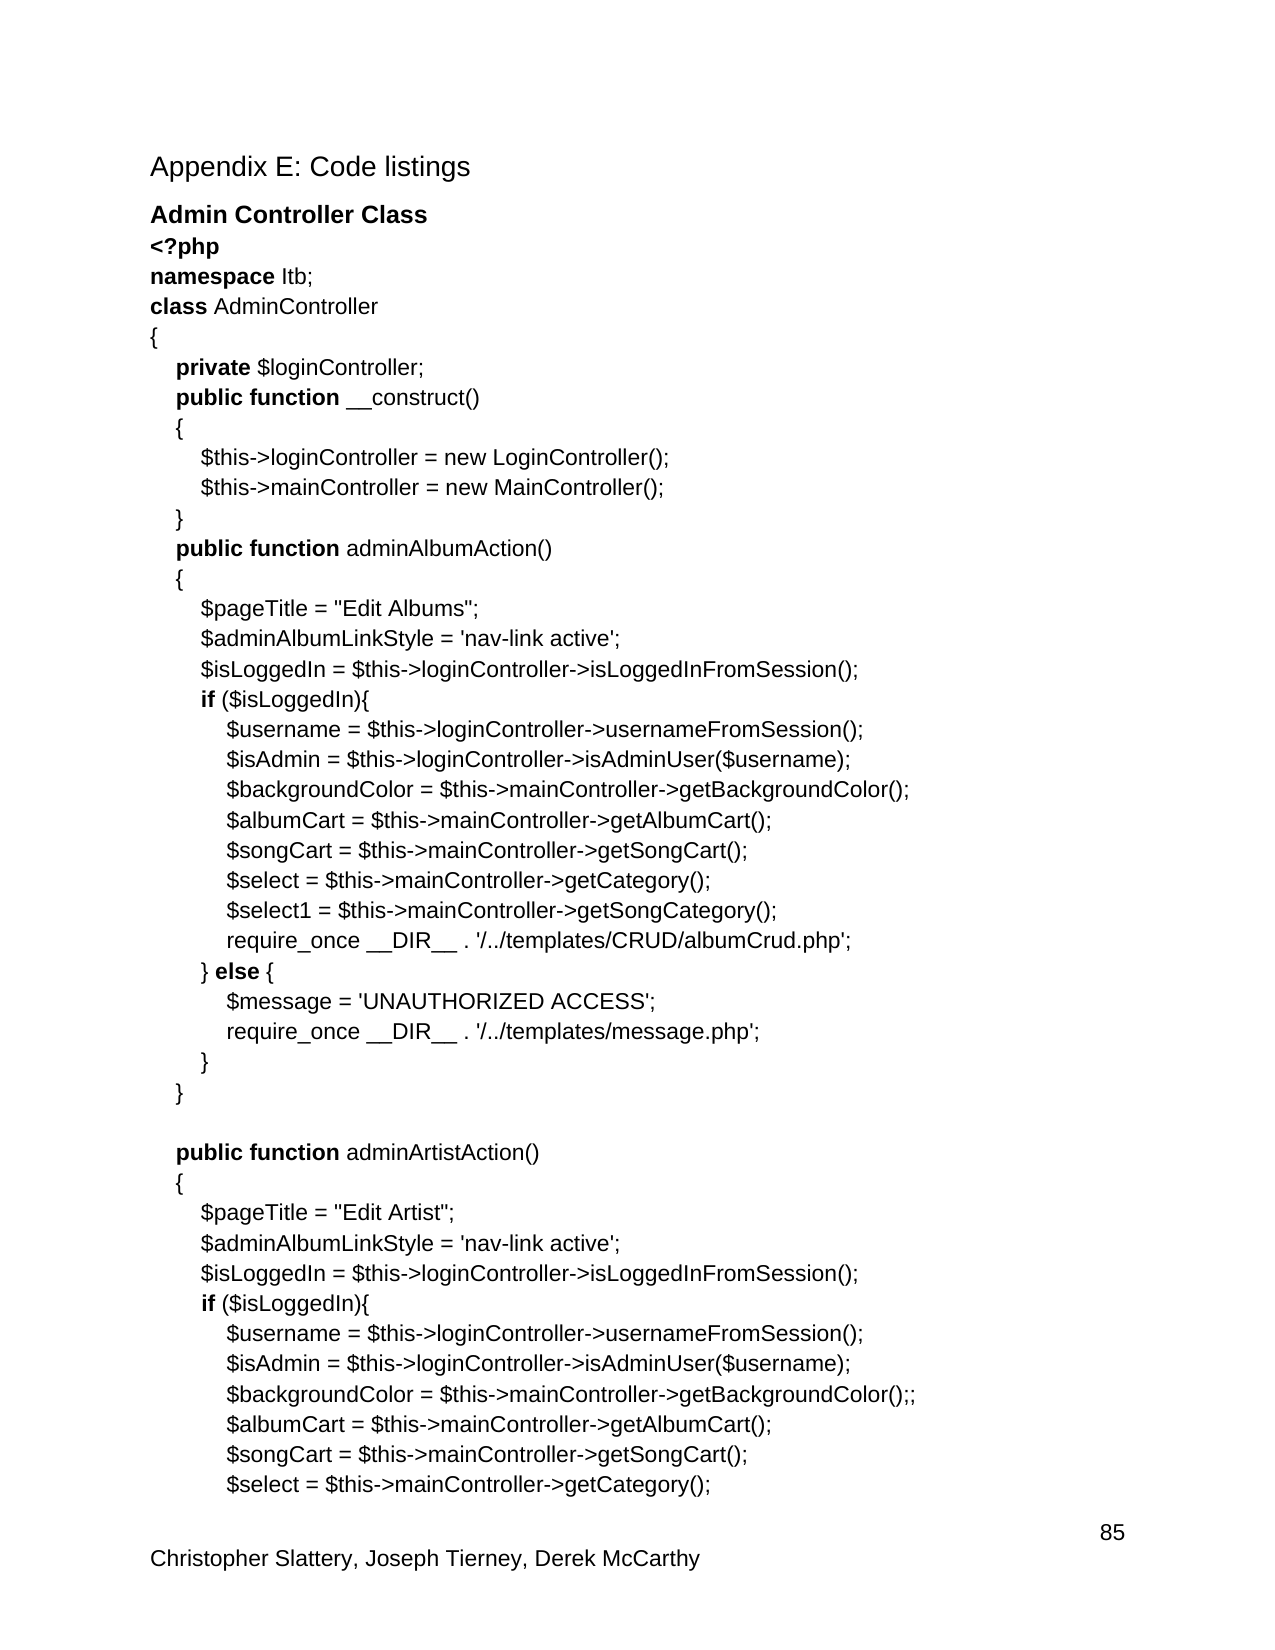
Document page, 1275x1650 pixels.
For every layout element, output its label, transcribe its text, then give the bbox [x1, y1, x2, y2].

text $pageTitle = "Edit Albums"; [150, 595, 1125, 622]
text } [150, 504, 1125, 531]
text $albumCart = $this->mainController->getAlbumCart(); [150, 807, 1125, 833]
text if ($isLoggedIn){ [150, 686, 1125, 712]
text require_once __DIR__ . '/../templates/CRUD/albumCrud.php'; [150, 927, 1125, 954]
text <?php [150, 233, 1125, 259]
text $songCart = $this->mainController->getSongCart(); [150, 1441, 1125, 1467]
text private $loginController; [150, 353, 1125, 380]
text } [150, 1048, 1125, 1075]
text { [150, 565, 1125, 591]
text { [150, 323, 1125, 350]
text $isLoggedIn = $this->loginController->isLoggedInFromSession(); [150, 1260, 1125, 1286]
text $message = 'UNAUTHORIZED ACCESS'; [150, 988, 1125, 1014]
text namespace Itb; [150, 263, 1125, 289]
text $backgroundColor = $this->mainController->getBackgroundColor();; [150, 1381, 1125, 1407]
text $this->mainController = new MainController(); [150, 474, 1125, 501]
text $albumCart = $this->mainController->getAlbumCart(); [150, 1411, 1125, 1437]
text Admin Controller Class [150, 200, 1125, 228]
text $select1 = $this->mainController->getSongCategory(); [150, 897, 1125, 924]
text public function __construct() [150, 384, 1125, 410]
text $isLoggedIn = $this->loginController->isLoggedInFromSession(); [150, 656, 1125, 682]
text $this->loginController = new LoginController(); [150, 444, 1125, 471]
text public function adminAlbumAction() [150, 535, 1125, 561]
text $pageTitle = "Edit Artist"; [150, 1199, 1125, 1226]
text { [150, 414, 1125, 440]
text require_once __DIR__ . '/../templates/message.php'; [150, 1018, 1125, 1044]
subtitle Appendix E: Code listings [150, 150, 1125, 182]
text } else { [150, 958, 1125, 984]
text $select = $this->mainController->getCategory(); [150, 1471, 1125, 1498]
text $backgroundColor = $this->mainController->getBackgroundColor(); [150, 776, 1125, 803]
text $username = $this->loginController->usernameFromSession(); [150, 716, 1125, 742]
text $adminAlbumLinkStyle = 'nav-link active'; [150, 1229, 1125, 1256]
text if ($isLoggedIn){ [150, 1290, 1125, 1316]
text } [150, 1078, 1125, 1105]
text $isAdmin = $this->loginController->isAdminUser($username); [150, 746, 1125, 773]
text class AdminController [150, 293, 1125, 319]
text $isAdmin = $this->loginController->isAdminUser($username); [150, 1350, 1125, 1377]
text $username = $this->loginController->usernameFromSession(); [150, 1320, 1125, 1347]
text $songCart = $this->mainController->getSongCart(); [150, 837, 1125, 863]
text $adminAlbumLinkStyle = 'nav-link active'; [150, 625, 1125, 652]
text $select = $this->mainController->getCategory(); [150, 867, 1125, 893]
text { [150, 1169, 1125, 1196]
text public function adminArtistAction() [150, 1139, 1125, 1165]
